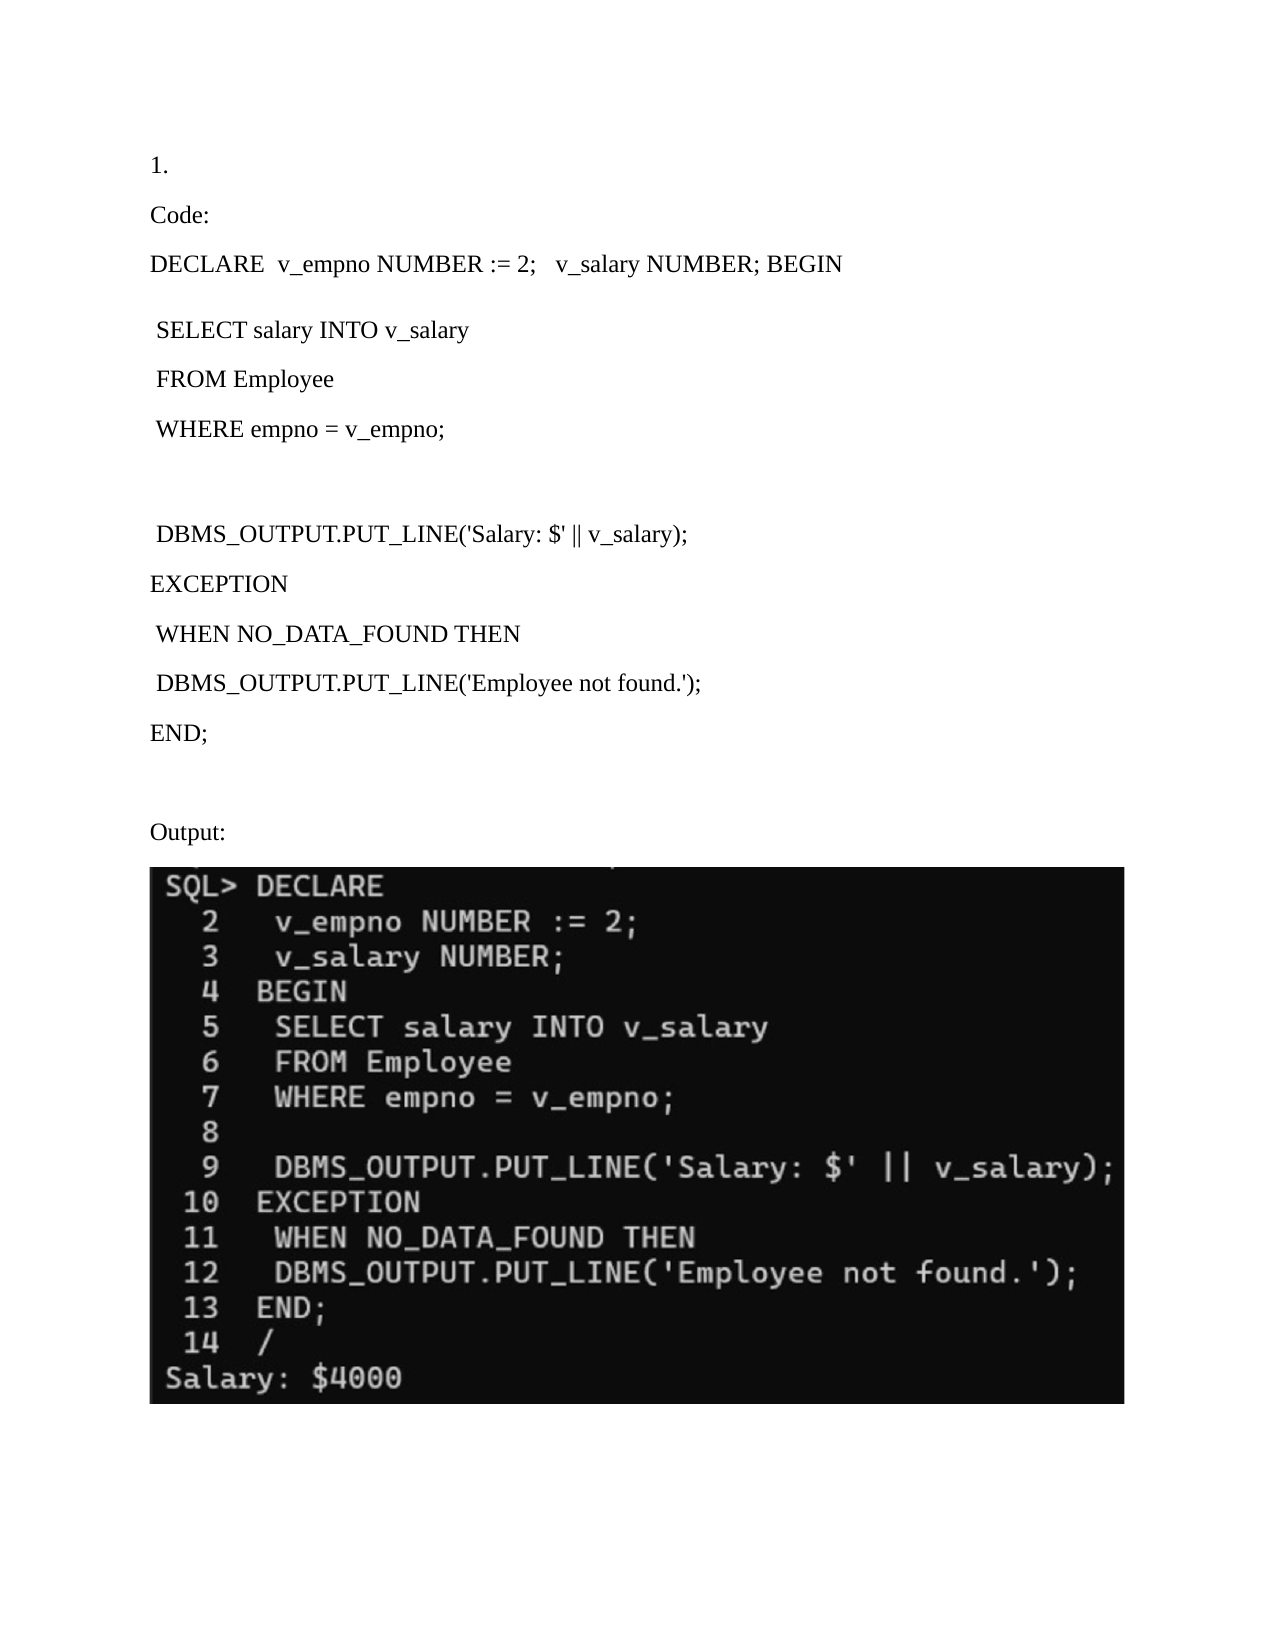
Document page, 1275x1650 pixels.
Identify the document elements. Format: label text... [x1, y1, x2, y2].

text END; [149, 718, 1121, 747]
text Code: [150, 200, 1125, 228]
text Output: [149, 817, 1121, 846]
text 1. [150, 150, 1125, 179]
picture [149, 867, 1125, 1404]
text EXCEPTION [149, 569, 1121, 598]
text DBMS_OUTPUT.PUT_LINE('Salary: $' || v_salary); [149, 519, 1121, 548]
text SELECT salary INTO v_salary [149, 315, 1121, 344]
text WHEN NO_DATA_FOUND THEN [149, 619, 1121, 647]
text FROM Employee [149, 364, 1121, 393]
text DECLARE v_empno NUMBER := 2; v_salary NUMBER; BEGIN [149, 249, 1125, 278]
text DBMS_OUTPUT.PUT_LINE('Employee not found.'); [149, 668, 1121, 697]
text WHERE empno = v_empno; [149, 414, 1121, 443]
